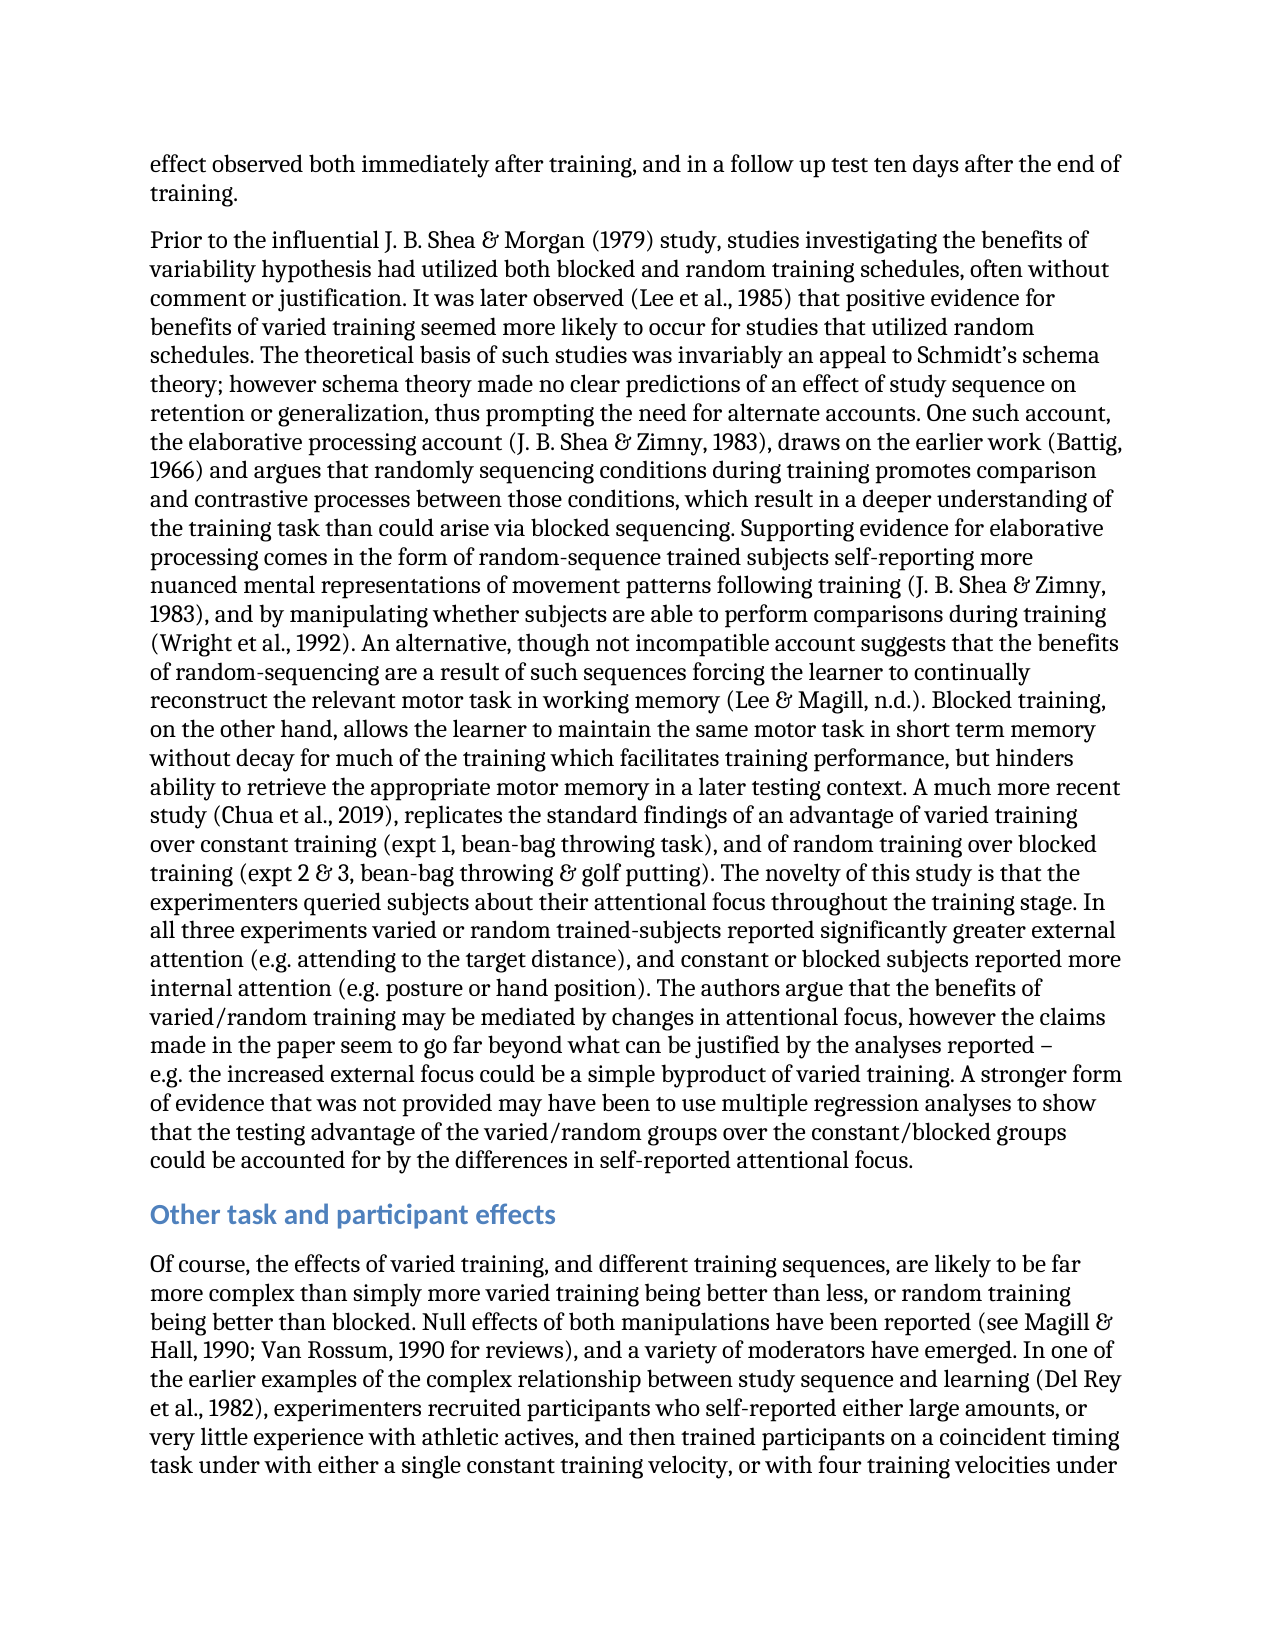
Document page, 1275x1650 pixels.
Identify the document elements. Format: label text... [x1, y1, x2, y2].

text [150, 1250, 1125, 1480]
subtitle Other task and participant effects [150, 1196, 1125, 1231]
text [150, 150, 1125, 207]
text Prior to the influential J. B. Shea & Morgan (1979) study, studies investigating the benefits of variability hypothesis had utilized both blocked and random training schedules, often without comment or justification. It was later observed (Lee et al., 1985) that positive evidence for benefits of varied training seemed more likely to occur for studies that utilized random schedules. The theoretical basis of such studies was invariably an appeal to Schmidt’s schema theory; however schema theory made no clear predictions of an effect of study sequence on retention or generalization, thus prompting the need for alternate accounts. One such account, the elaborative processing account (J. B. Shea & Zimny, 1983), draws on the earlier work (Battig, 1966) and argues that randomly sequencing conditions during training promotes comparison and contrastive processes between those conditions, which result in a deeper understanding of the training task than could arise via blocked sequencing. Supporting evidence for elaborative processing comes in the form of random-sequence trained subjects self-reporting more nuanced mental representations of movement patterns following training (J. B. Shea & Zimny, 1983), and by manipulating whether subjects are able to perform comparisons during training (Wright et al., 1992). An alternative, though not incompatible account suggests that the benefits of random-sequencing are a result of such sequences forcing the learner to continually reconstruct the relevant motor task in working memory (Lee & Magill, n.d.). Blocked training, on the other hand, allows the learner to maintain the same motor task in short term memory without decay for much of the training which facilitates training performance, but hinders ability to retrieve the appropriate motor memory in a later testing context. A much more recent study (Chua et al., 2019), replicates the standard findings of an advantage of varied training over constant training (expt 1, bean-bag throwing task), and of random training over blocked training (expt 2 & 3, bean-bag throwing & golf putting). The novelty of this study is that the experimenters queried subjects about their attentional focus throughout the training stage. In all three experiments varied or random trained-subjects reported significantly greater external attention (e.g. attending to the target distance), and constant or blocked subjects reported more internal attention (e.g. posture or hand position). The authors argue that the benefits of varied/random training may be mediated by changes in attentional focus, however the claims made in the paper seem to go far beyond what can be justified by the analyses reported – e.g. the increased external focus could be a simple byproduct of varied training. A stronger form of evidence that was not provided may have been to use multiple regression analyses to show that the testing advantage of the varied/random groups over the constant/blocked groups could be accounted for by the differences in self-reported attentional focus. [150, 226, 1125, 1175]
